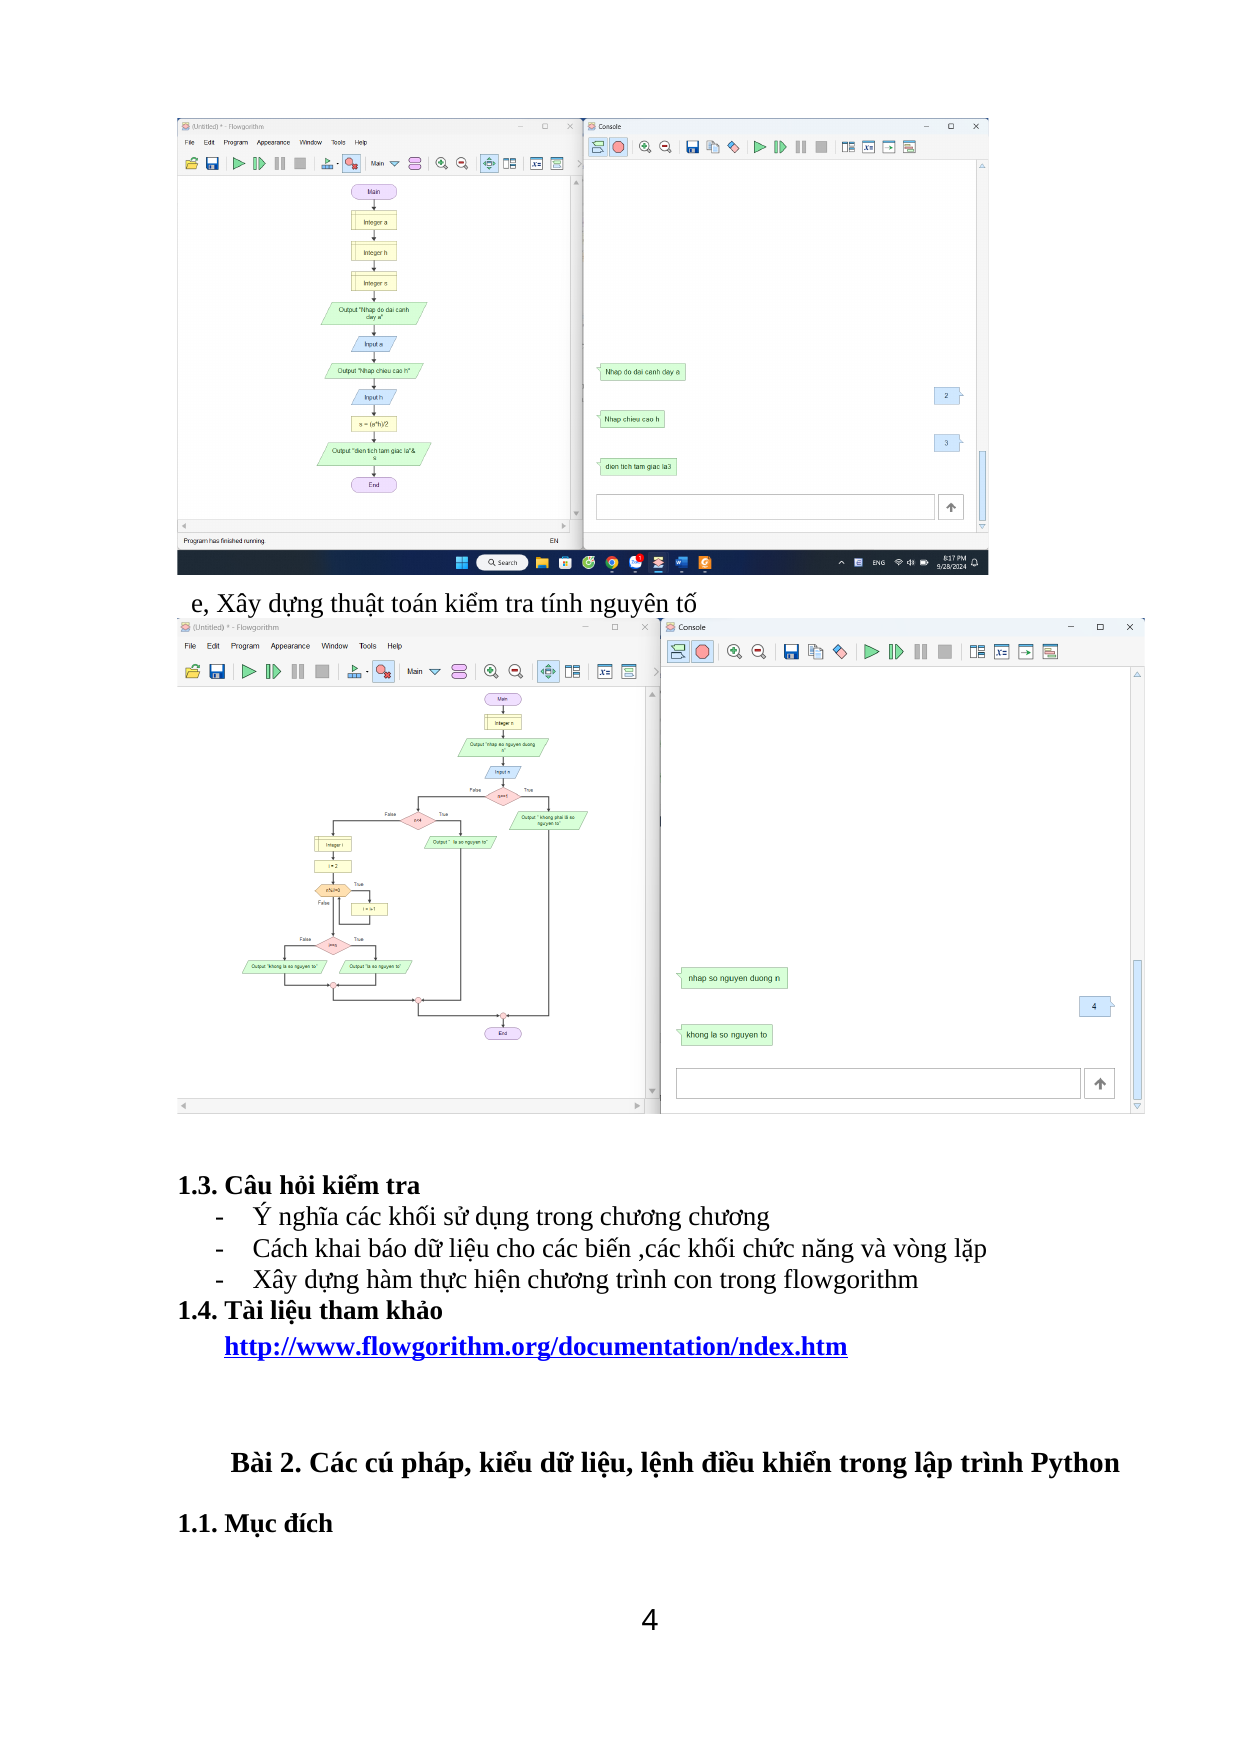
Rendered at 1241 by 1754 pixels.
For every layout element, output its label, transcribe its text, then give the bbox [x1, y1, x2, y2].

list Tài liệu tham khảo [177, 1294, 1122, 1325]
picture [177, 618, 1145, 1114]
picture [177, 118, 989, 575]
list Mục đích [177, 1507, 1122, 1539]
text e, Xây dựng thuật toán kiểm tra tính nguyên tố [177, 587, 1122, 618]
subtitle Bài 2. Các cú pháp, kiểu dữ liệu, lệnh điều khiển trong lập trình Python [207, 1445, 1122, 1478]
list Câu hỏi kiểm tra [177, 1169, 1122, 1201]
list Xây dựng hàm thực hiện chương trình con trong flowgorithm [215, 1263, 1122, 1294]
list Ý nghĩa các khối sử dụng trong chương chương [215, 1201, 1122, 1232]
list http://www.flowgorithm.org/documentation/ndex.htm [224, 1330, 1122, 1361]
list Cách khai báo dữ liệu cho các biến ,các khối chức năng và vòng lặp [215, 1232, 1122, 1263]
